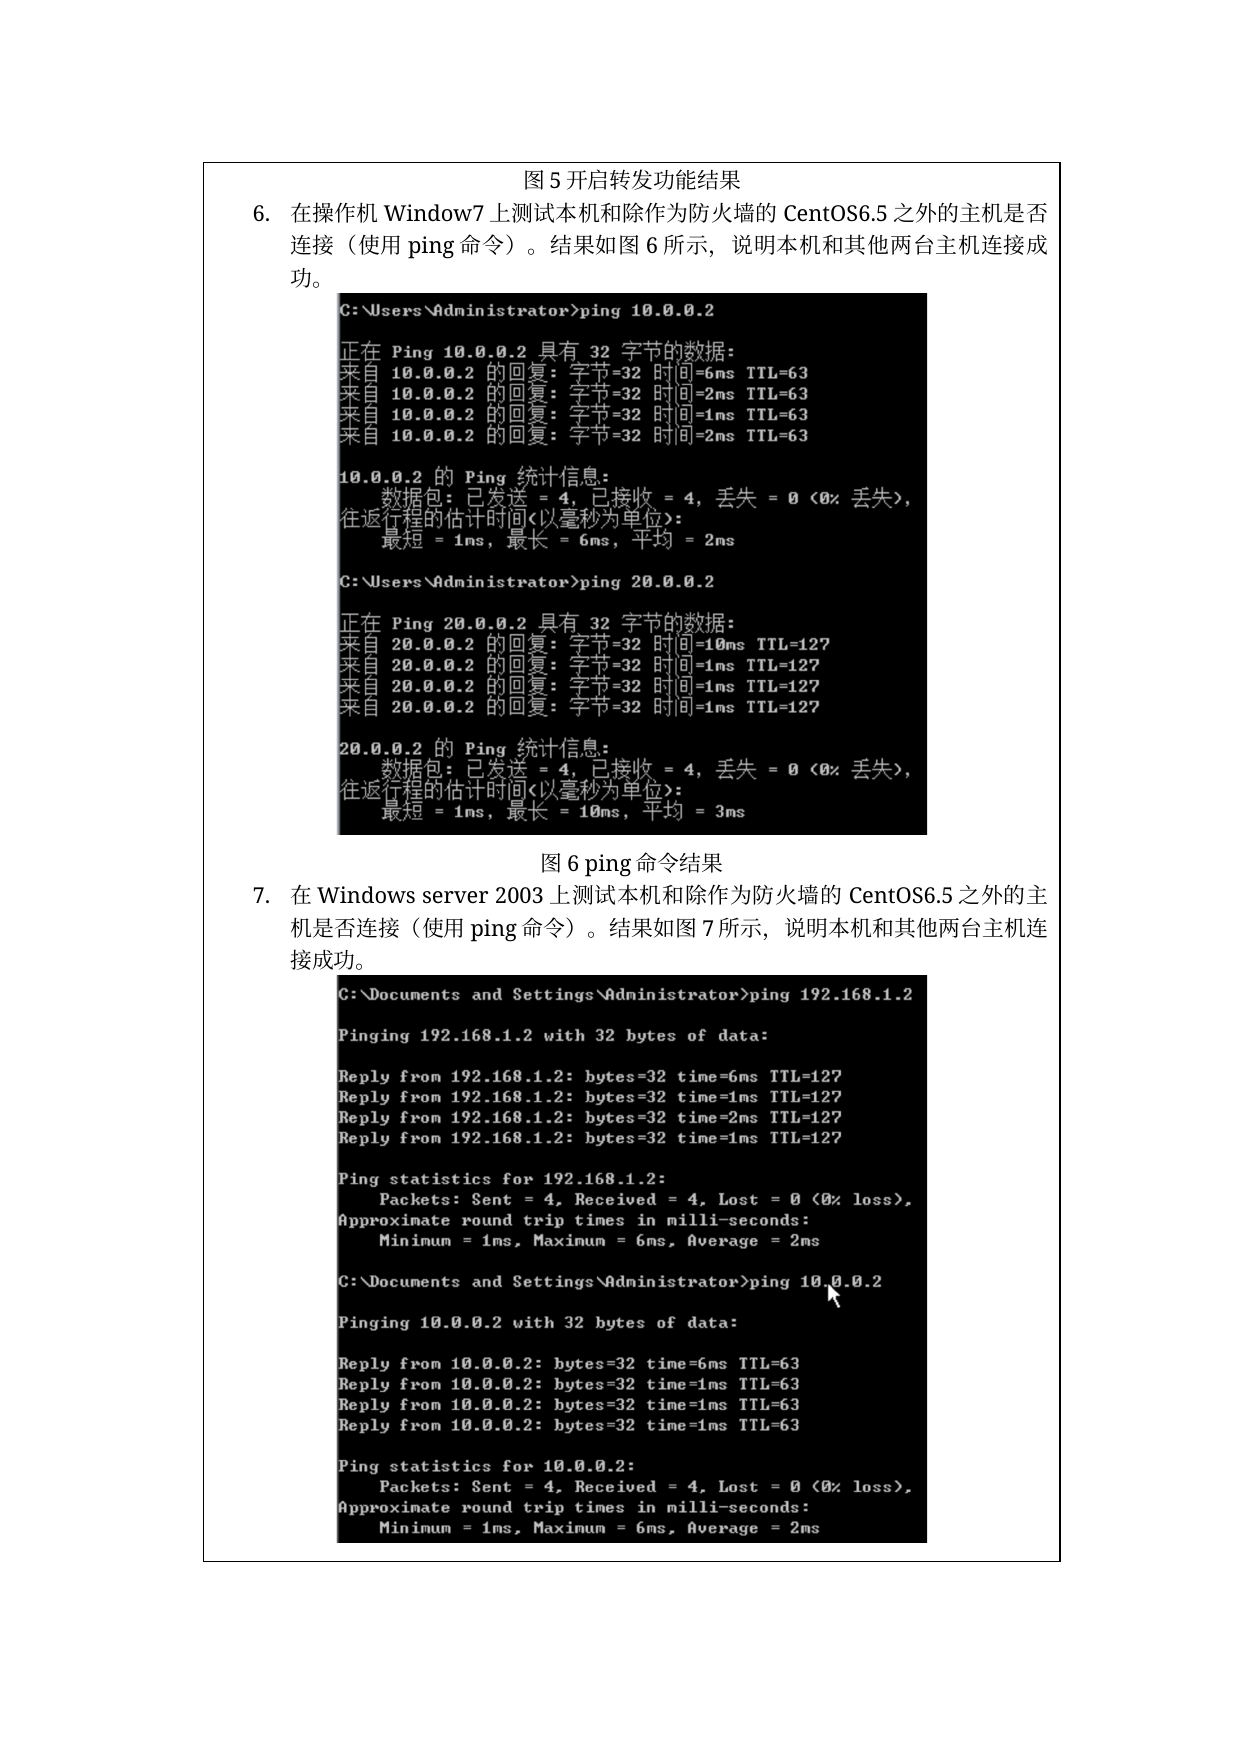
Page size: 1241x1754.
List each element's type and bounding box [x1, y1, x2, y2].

table_cell [204, 163, 1059, 1561]
picture [336, 293, 928, 835]
picture [336, 975, 928, 1543]
